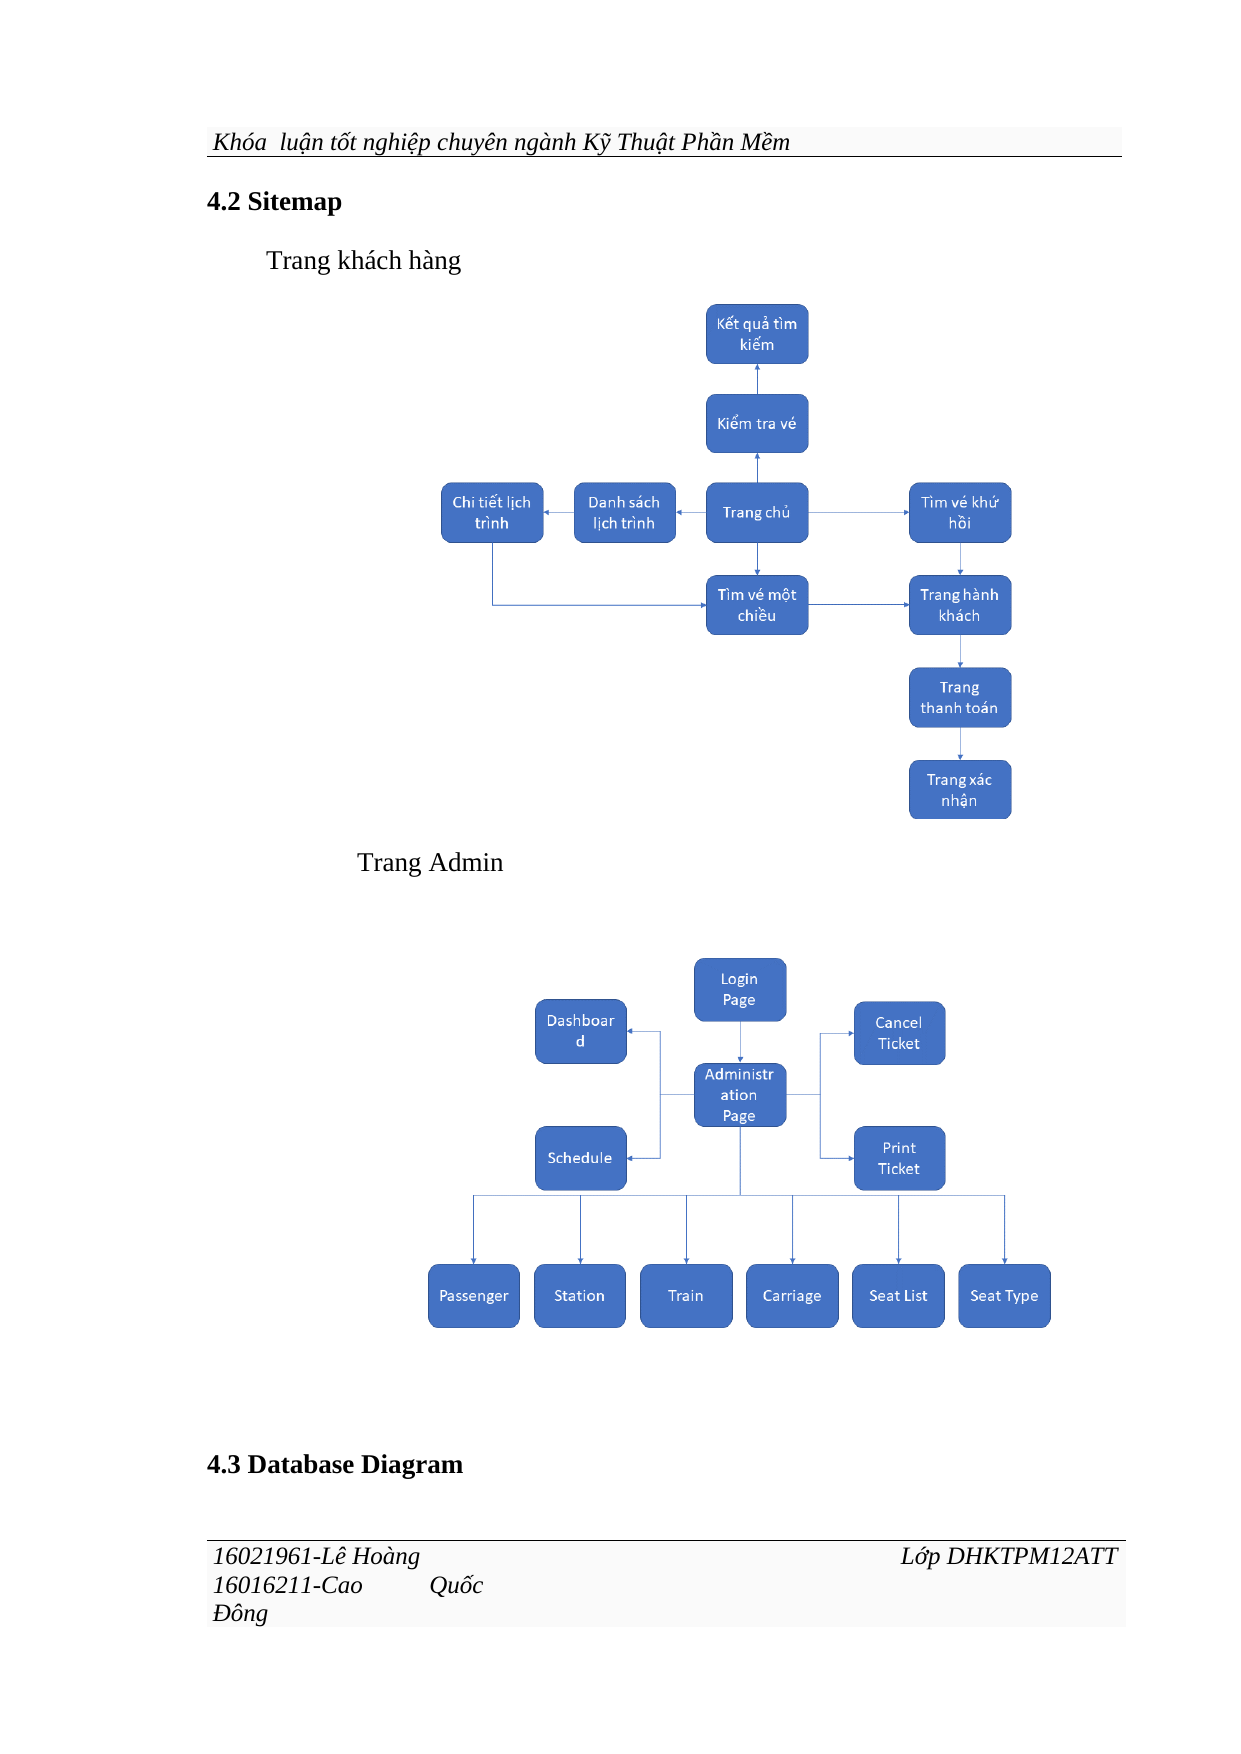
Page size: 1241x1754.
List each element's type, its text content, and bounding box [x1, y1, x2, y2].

subtitle Sitemap [207, 185, 1122, 216]
text Trang Admin [282, 847, 1122, 878]
text Trang khách hàng [207, 244, 1122, 276]
picture [281, 905, 1198, 1421]
subtitle Database Diagram [207, 1449, 1122, 1480]
picture [281, 303, 1198, 819]
